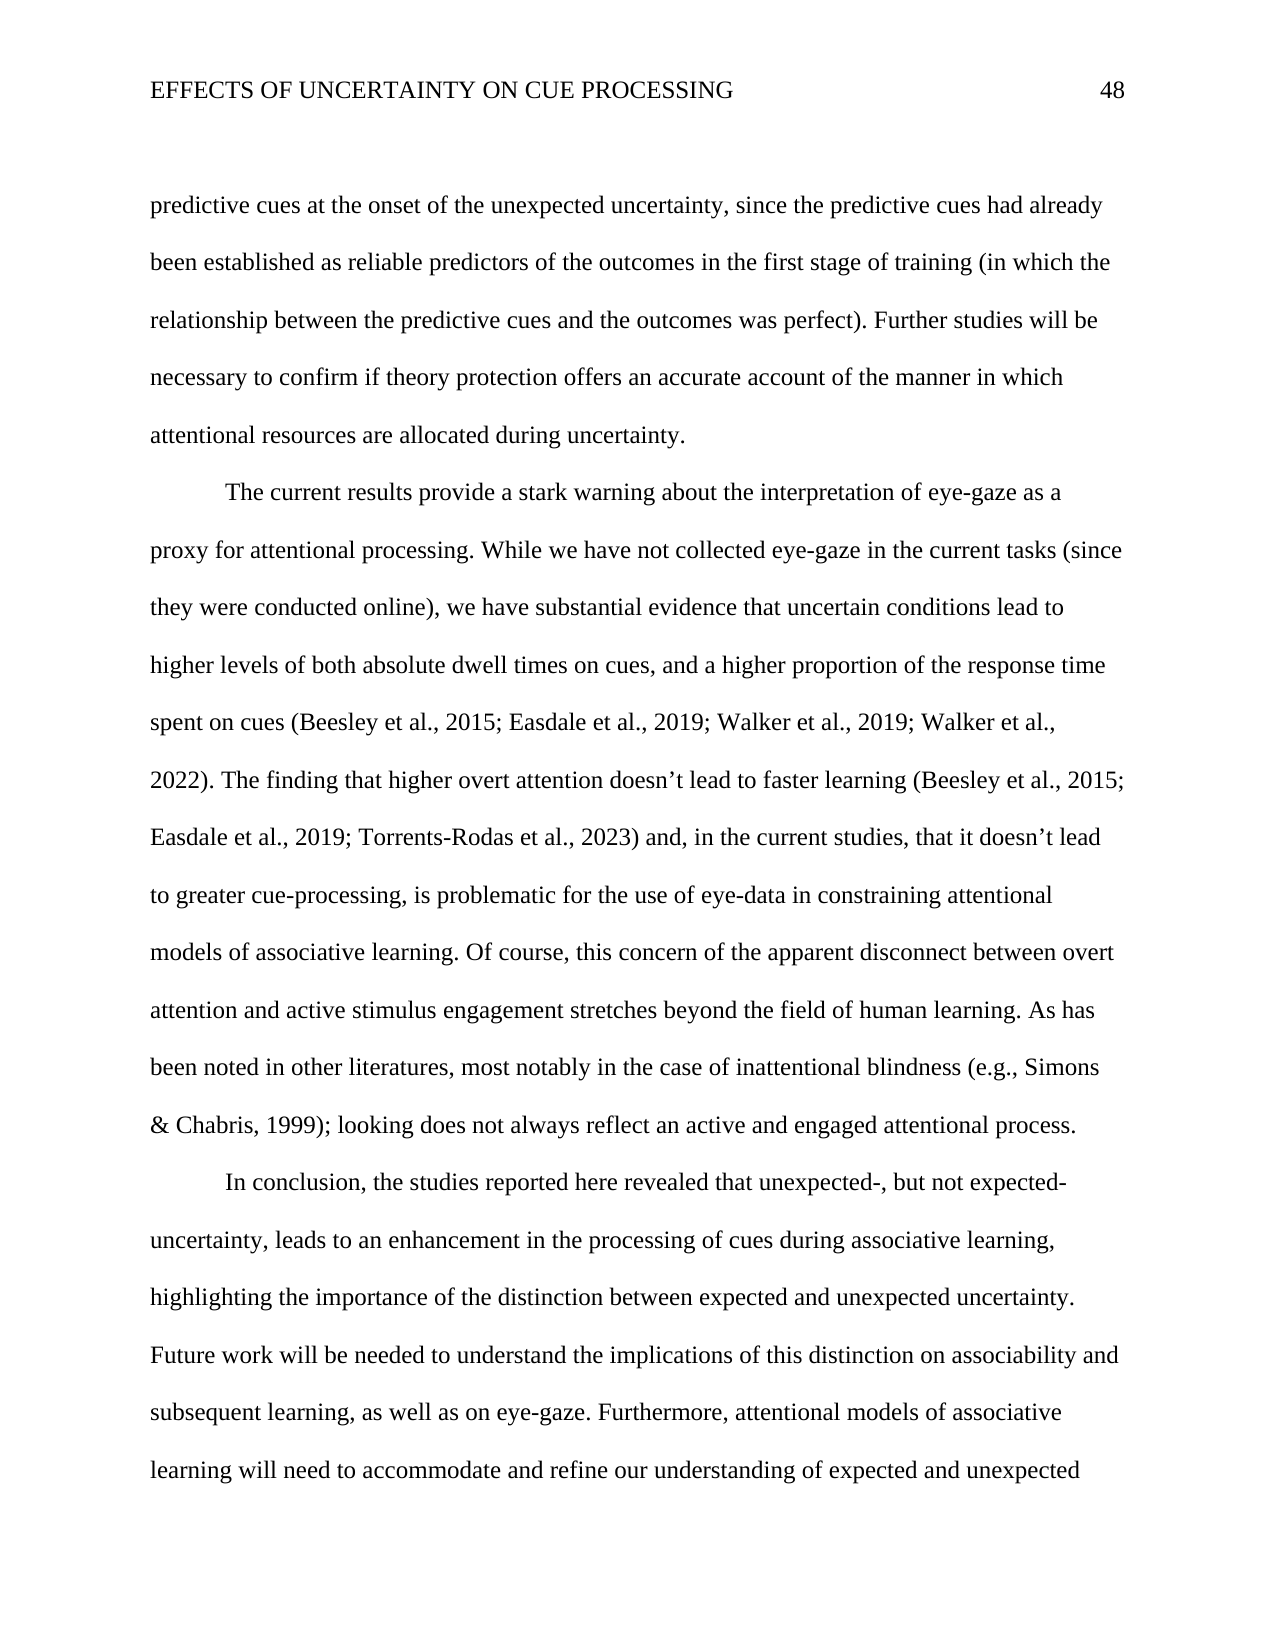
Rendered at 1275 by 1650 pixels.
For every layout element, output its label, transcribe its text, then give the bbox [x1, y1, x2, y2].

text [150, 190, 1125, 449]
text The current results provide a stark warning about the interpretation of eye-gaze as a proxy for attentional processing. While we have not collected eye-gaze in the current tasks (since they were conducted online), we have substantial evidence that uncertain conditions lead to higher levels of both absolute dwell times on cues, and a higher proportion of the response time spent on cues (Beesley et al., 2015; Easdale et al., 2019; Walker et al., 2019; Walker et al., 2022). The finding that higher overt attention doesn’t lead to faster learning (Beesley et al., 2015; Easdale et al., 2019; Torrents-Rodas et al., 2023) and, in the current studies, that it doesn’t lead to greater cue-processing, is problematic for the use of eye-data in constraining attentional models of associative learning. Of course, this concern of the apparent disconnect between overt attention and active stimulus engagement stretches beyond the field of human learning. As has been noted in other literatures, most notably in the case of inattentional blindness (e.g., Simons & Chabris, 1999); looking does not always reflect an active and engaged attentional process. [150, 477, 1125, 1139]
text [150, 1167, 1125, 1484]
